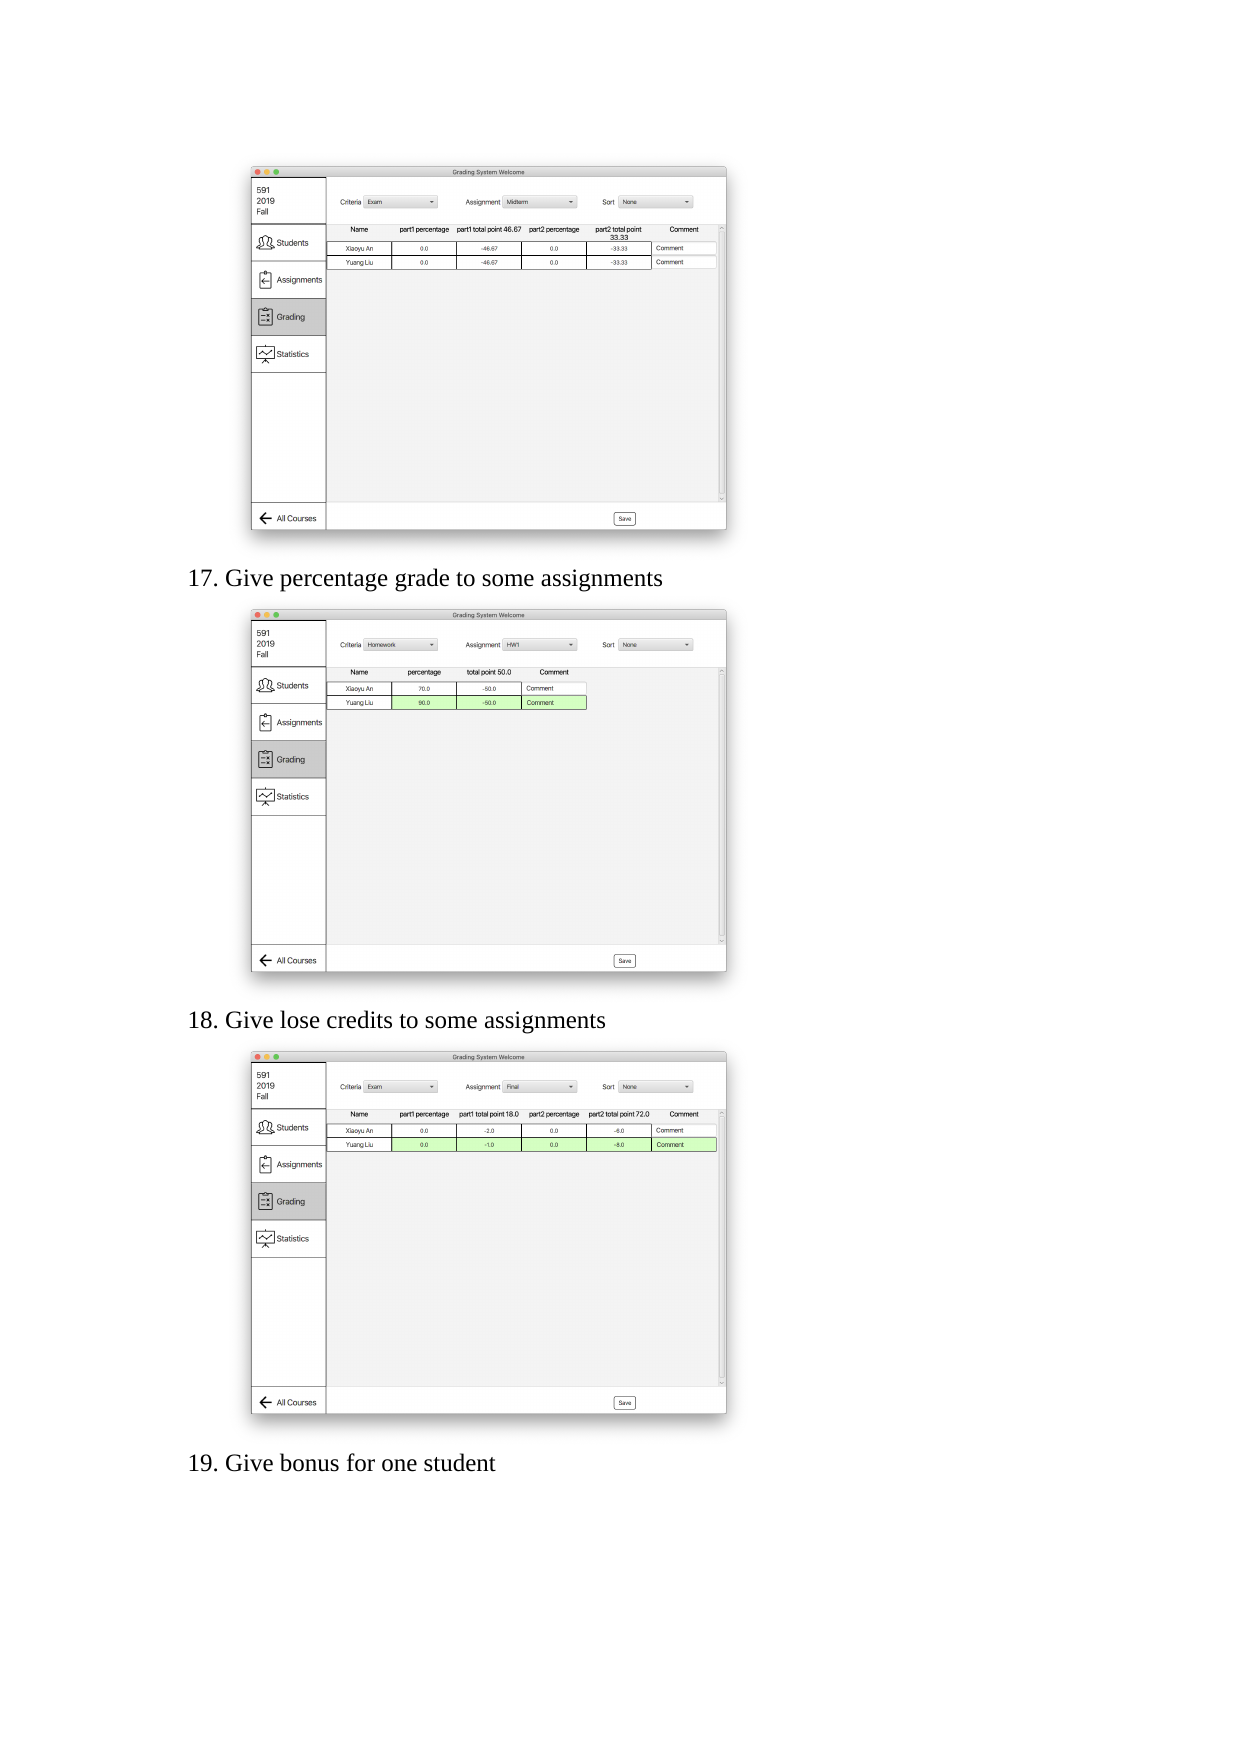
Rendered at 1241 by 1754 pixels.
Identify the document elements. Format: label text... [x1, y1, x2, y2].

picture [225, 592, 752, 1006]
list Give bonus for one student [187, 1448, 1090, 1477]
picture [225, 1034, 752, 1448]
picture [225, 150, 752, 564]
list Give percentage grade to some assignments [187, 563, 1090, 592]
list Give lose credits to some assignments [187, 1006, 1090, 1034]
